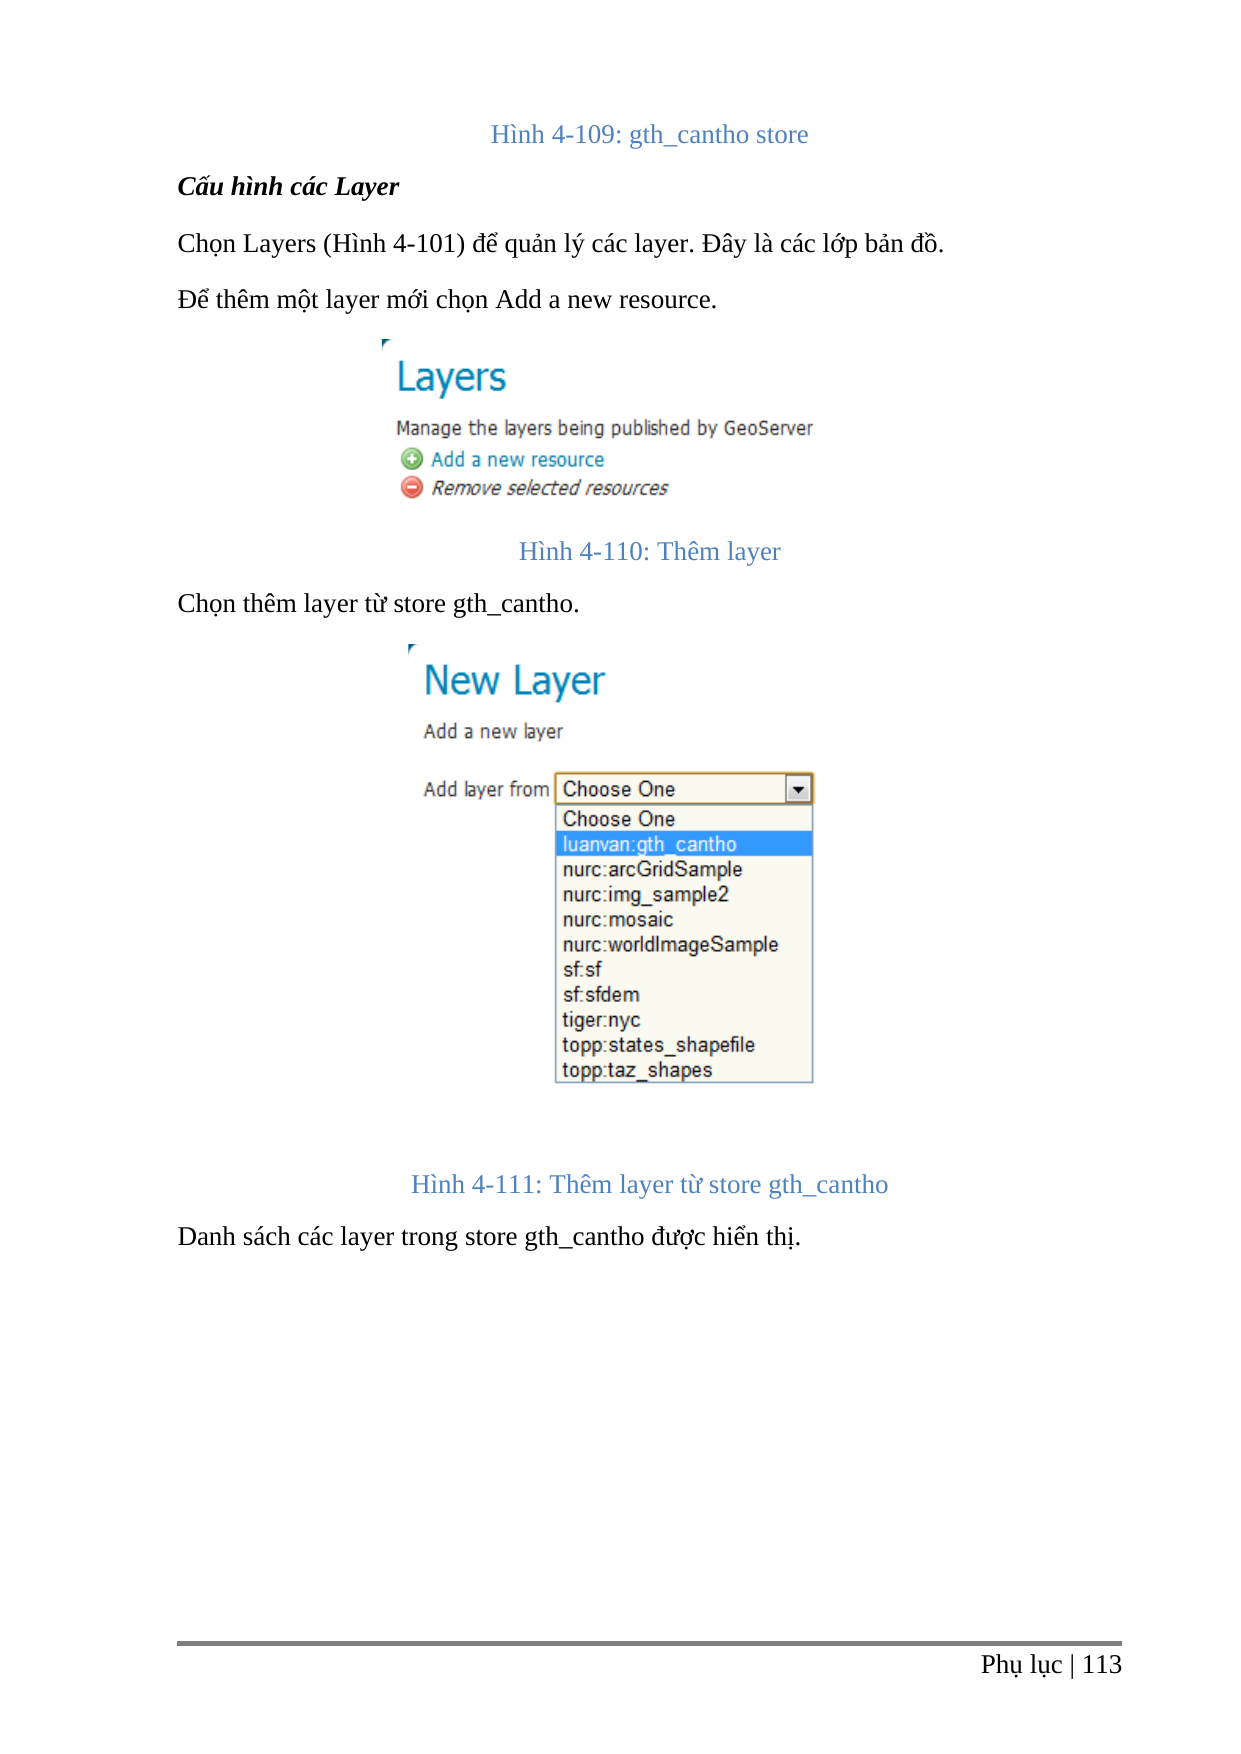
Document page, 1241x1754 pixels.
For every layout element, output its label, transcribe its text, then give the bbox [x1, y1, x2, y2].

text Cấu hình các Layer [177, 170, 1122, 201]
picture [408, 644, 892, 1143]
text Danh sách các layer trong store gth_cantho được hiển thị. [177, 1220, 1122, 1251]
picture [381, 339, 918, 511]
text Để thêm một layer mới chọn Add a new resource. [177, 283, 1122, 314]
text Chọn thêm layer từ store gth_cantho. [177, 587, 1122, 619]
